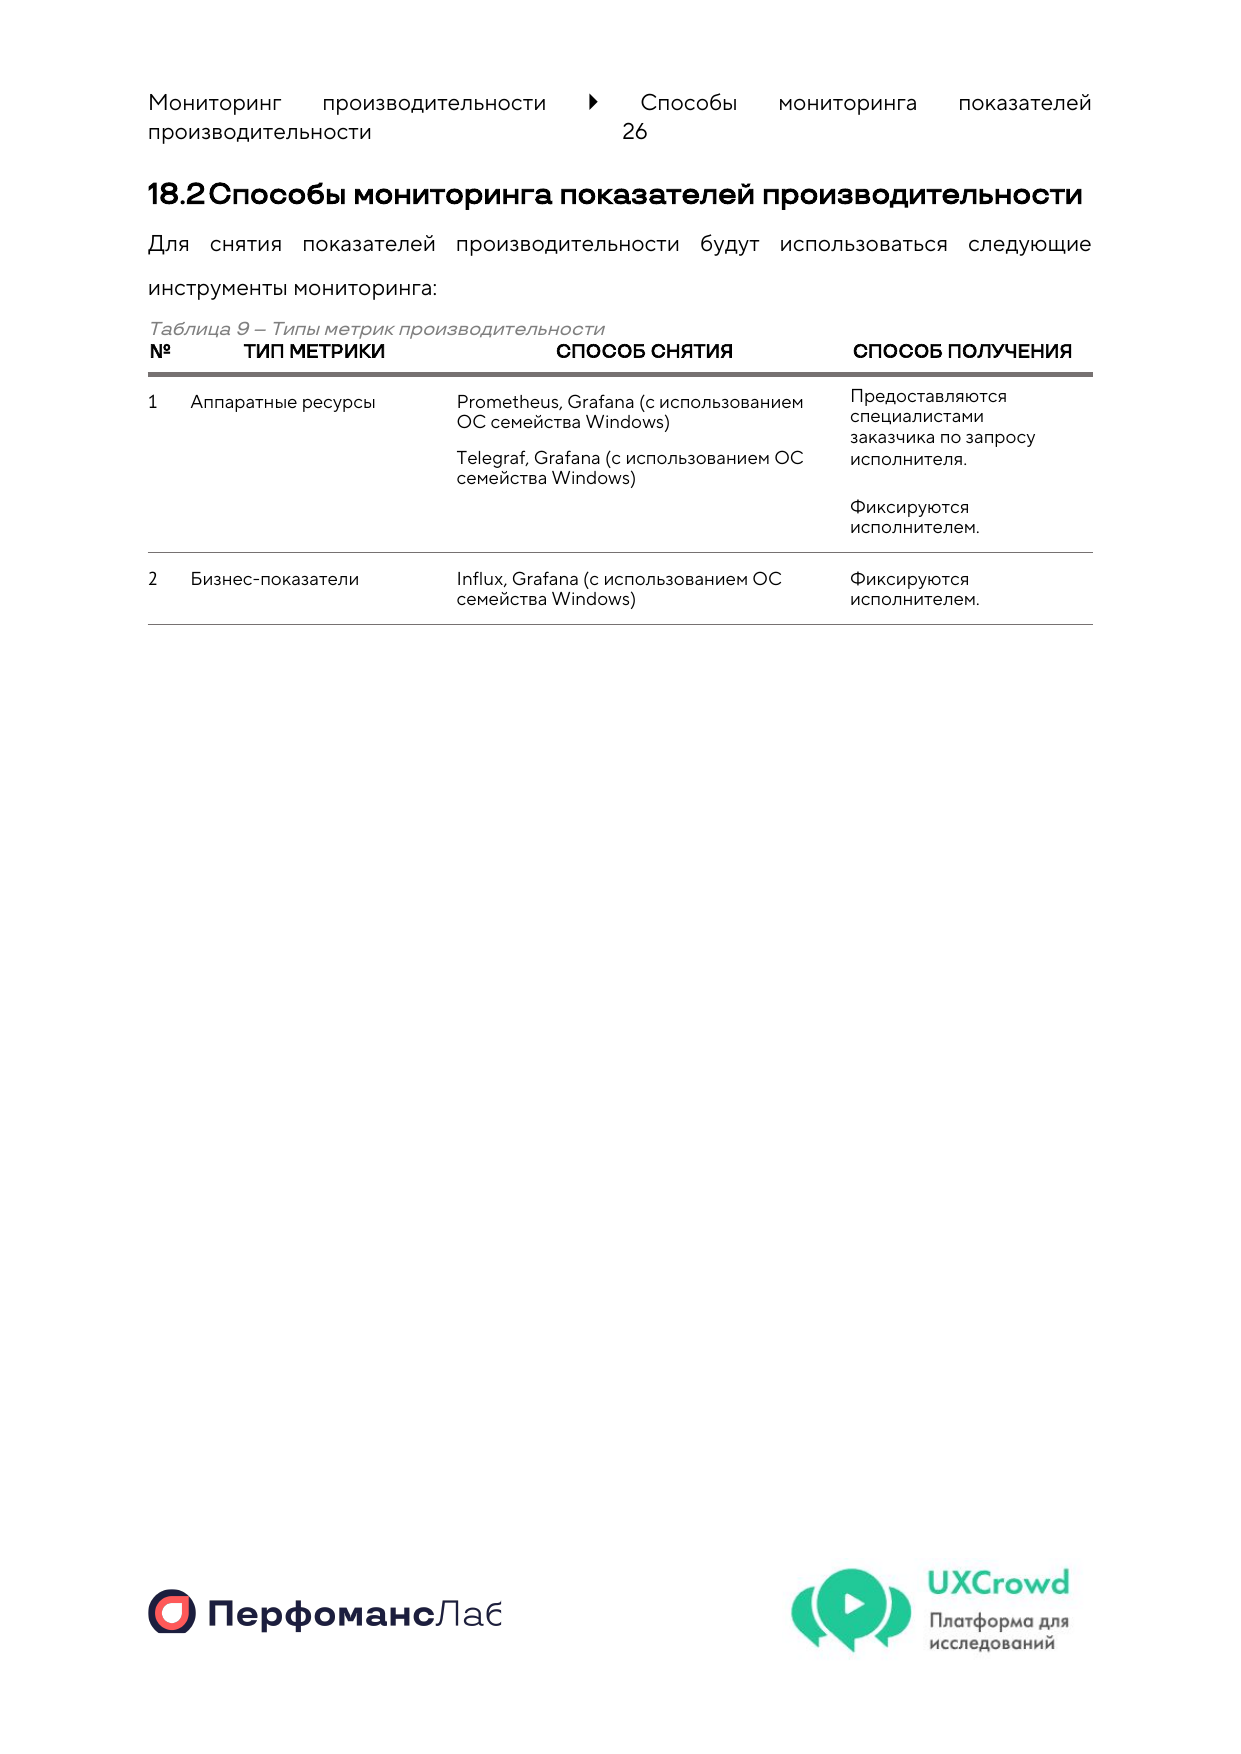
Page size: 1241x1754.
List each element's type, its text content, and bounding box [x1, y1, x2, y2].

table_header ТИП МЕТРИКИ [190, 341, 456, 372]
table_cell Influx, Grafana (с использованием ОС семейства Windows) [456, 553, 850, 624]
table_header СПОСОБ ПОЛУЧЕНИЯ [850, 341, 1092, 372]
subtitle Способы мониторинга показателей производительности [148, 177, 1092, 212]
table_cell Бизнес-показатели [190, 553, 456, 624]
text Таблица 9 – Типы метрик производительности [148, 318, 1092, 341]
table_header СПОСОБ СНЯТИЯ [456, 341, 850, 372]
table_cell Аппаратные ресурсы [190, 377, 456, 552]
picture [781, 1558, 1093, 1666]
table_cell Фиксируются исполнителем. [850, 553, 1092, 624]
table_cell 2 [148, 553, 190, 624]
table_cell 1 [148, 377, 190, 552]
table_cell Prometheus, Grafana (с использованием ОС семейства Windows) Telegraf, Grafana (с использованием ОС семейства Windows) [456, 377, 850, 552]
table_cell Предоставляются специалистами заказчика по запросу исполнителя. Фиксируются исполнителем. [850, 377, 1092, 552]
text Для снятия показателей производительности будут использоваться следующие инструменты мониторинга: [148, 230, 1092, 303]
picture [148, 1589, 502, 1634]
table_header № [148, 341, 190, 372]
